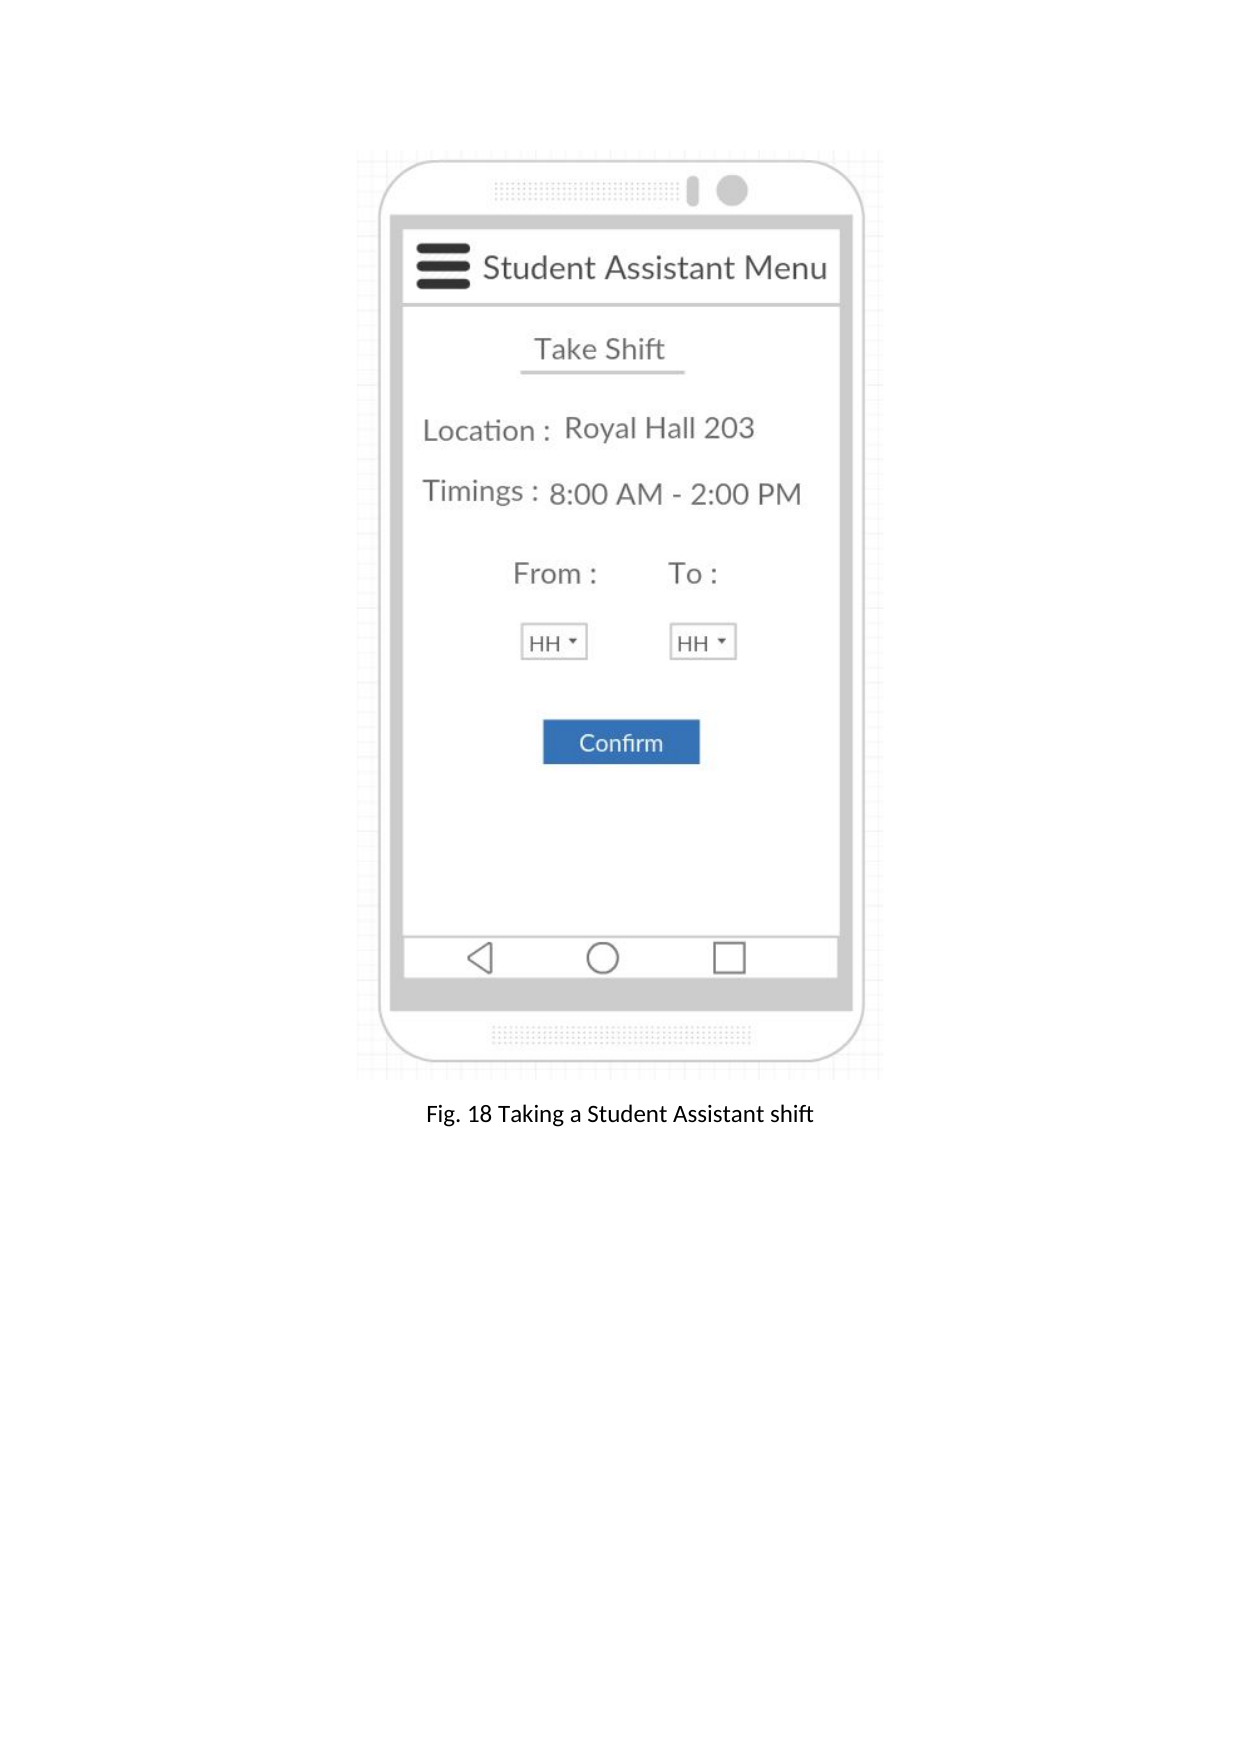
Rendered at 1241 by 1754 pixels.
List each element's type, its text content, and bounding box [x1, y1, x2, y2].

picture [356, 150, 884, 1080]
text Fig. 18 Taking a Student Assistant shift [150, 1098, 1090, 1129]
